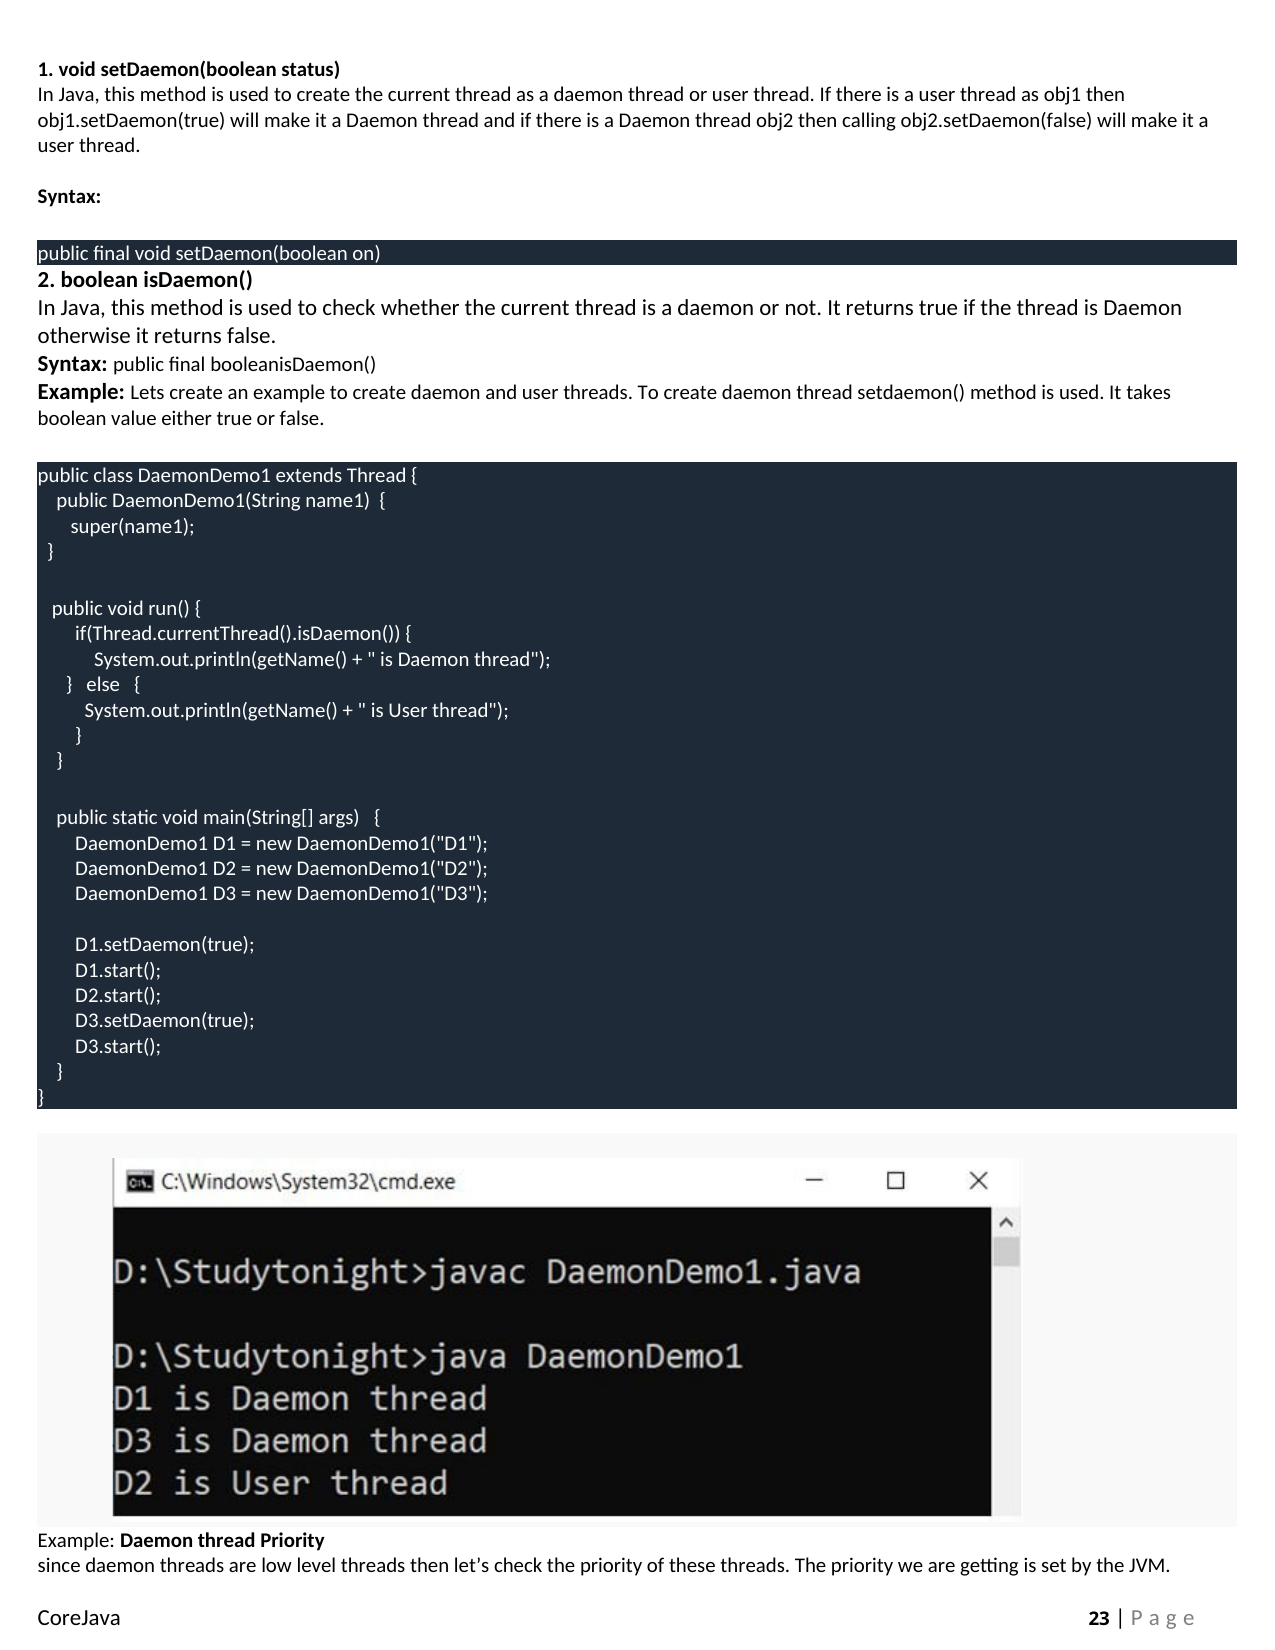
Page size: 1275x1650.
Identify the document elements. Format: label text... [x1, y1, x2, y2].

text 1. void setDaemon(boolean status) In Java, this method is used to create the current thread as a daemon thread or user thread. If there is a user thread as obj1 then obj1.setDaemon(true) will make it a Daemon thread and if there is a Daemon thread obj2 then calling obj2.setDaemon(false) will make it a user thread. Syntax: [37, 56, 1237, 209]
picture [112, 1158, 1024, 1522]
text Example: Lets create an example to create daemon and user threads. To create daemon thread setdaemon() method is used. It takes boolean value either true or false. [37, 377, 1237, 431]
text public static void main(String[] args) { DaemonDemo1 D1 = new DaemonDemo1("D1"); DaemonDemo1 D2 = new DaemonDemo1("D2"); DaemonDemo1 D3 = new DaemonDemo1("D3"); D1.setDaemon(true); D1.start(); D2.start(); D3.setDaemon(true); D3.start(); } } [37, 804, 1237, 1109]
text Example: Daemon thread Priority since daemon threads are low level threads then let’s check the priority of these threads. The priority we are getting is set by the JVM. [37, 1527, 1237, 1578]
text public void run() { if(Thread.currentThread().isDaemon()) { System.out.println(getName() + " is Daemon thread"); } else { System.out.println(getName() + " is User thread"); } } [37, 595, 1237, 773]
text public class DaemonDemo1 extends Thread { public DaemonDemo1(String name1) { super(name1); } [37, 462, 1237, 564]
text 2. boolean isDaemon() In Java, this method is used to check whether the current thread is a daemon or not. It returns true if the thread is Daemon otherwise it returns false. Syntax: public final booleanisDaemon() [37, 265, 1237, 377]
text public final void setDaemon(boolean on) [37, 240, 1237, 265]
